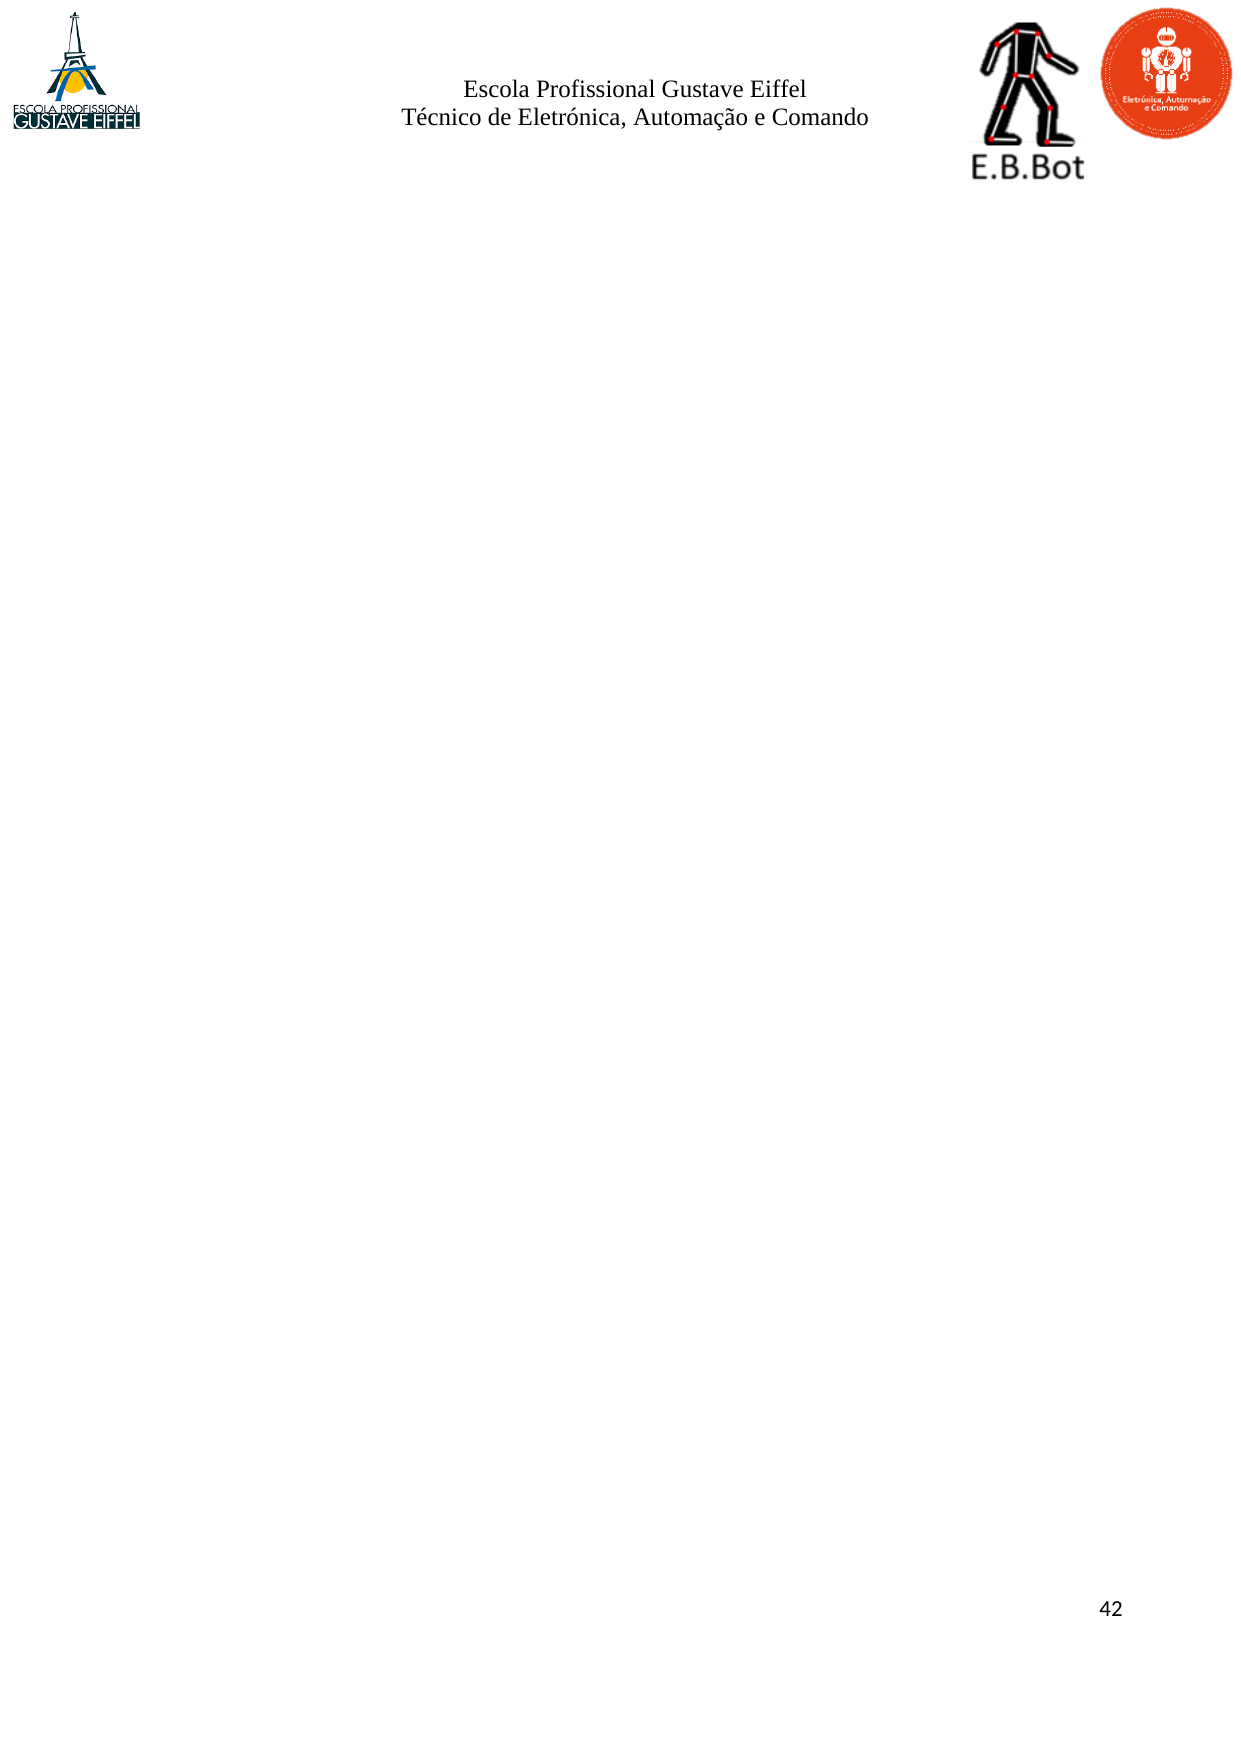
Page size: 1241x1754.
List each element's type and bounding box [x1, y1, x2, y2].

picture [2, 0, 150, 142]
picture [971, 16, 1085, 183]
picture [1092, 0, 1240, 148]
